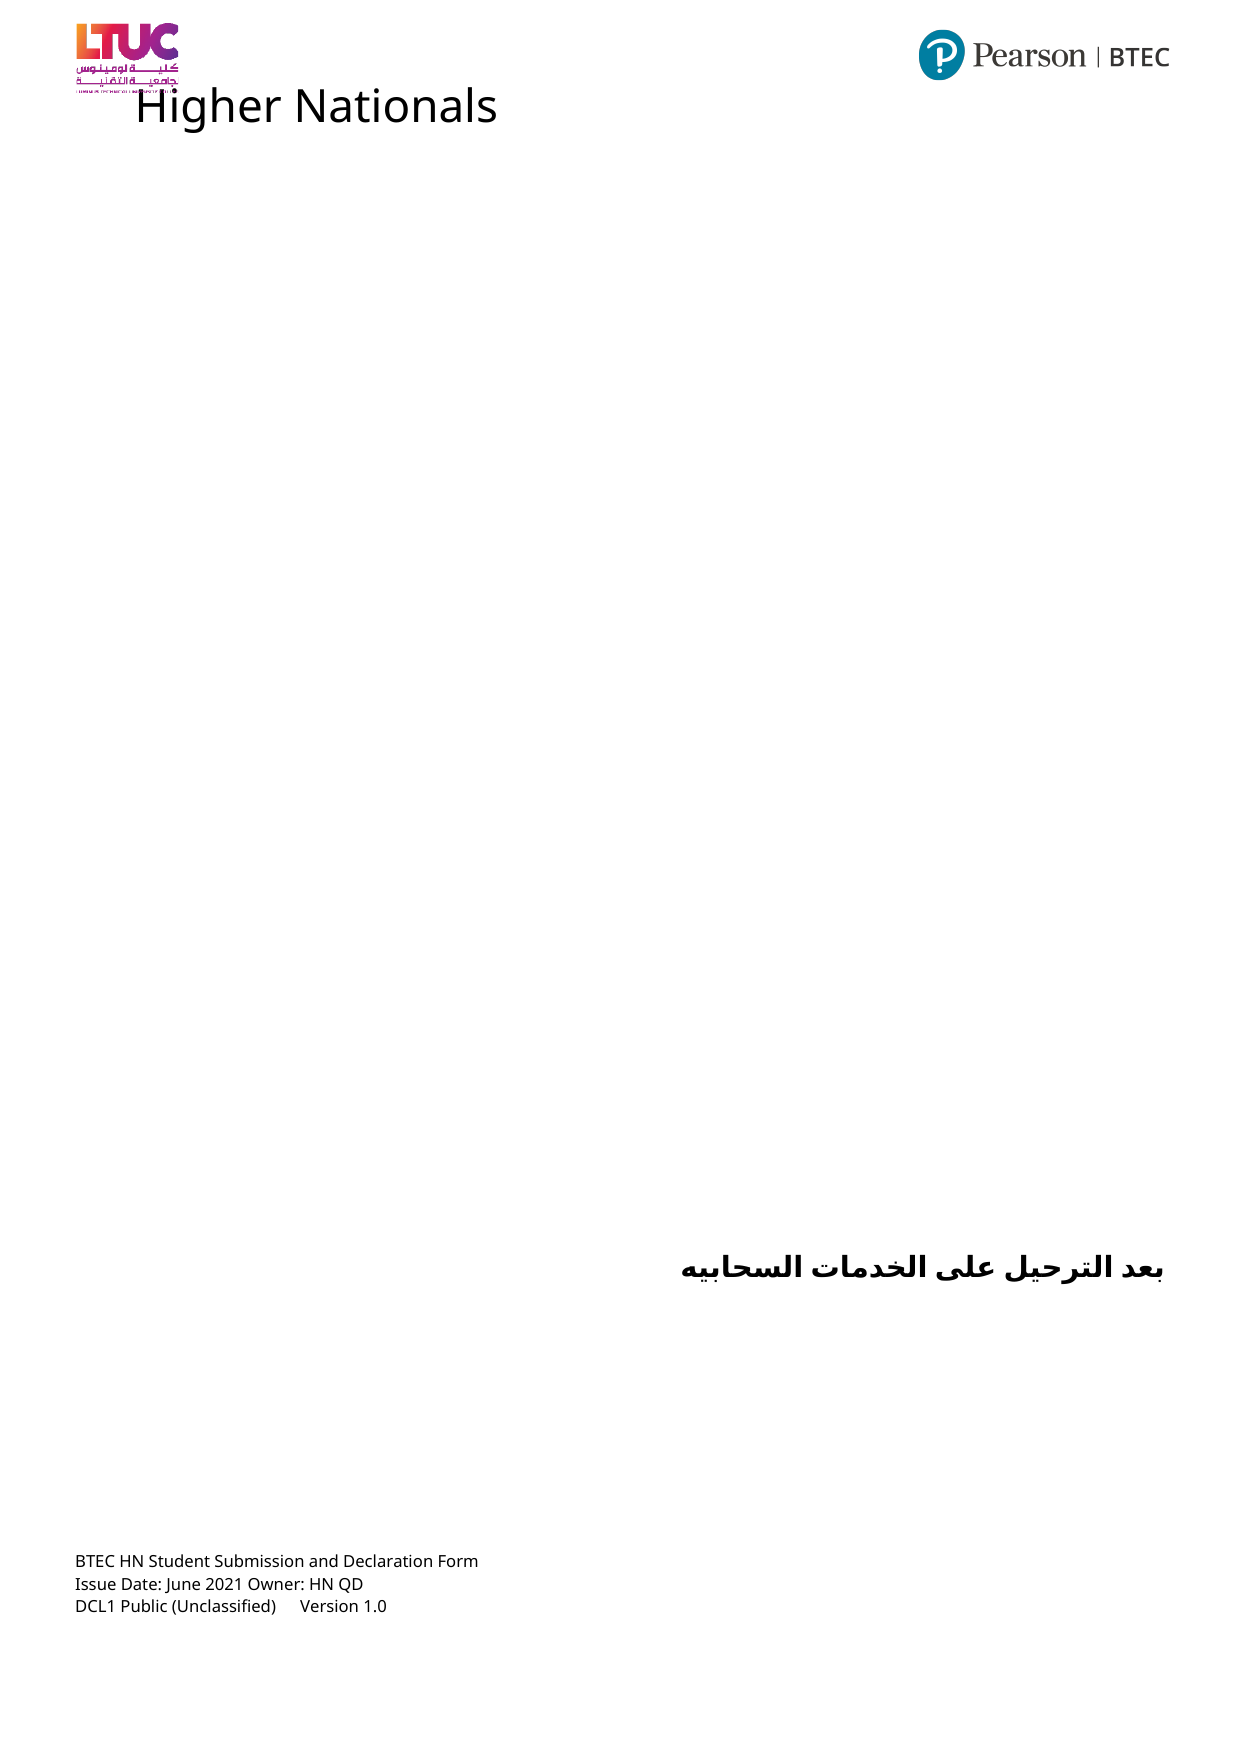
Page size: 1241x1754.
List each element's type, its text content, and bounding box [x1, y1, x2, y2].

text بعد الترحيل على الخدمات السحابيه [75, 1250, 1165, 1284]
picture [914, 22, 1172, 86]
picture [75, 22, 179, 91]
